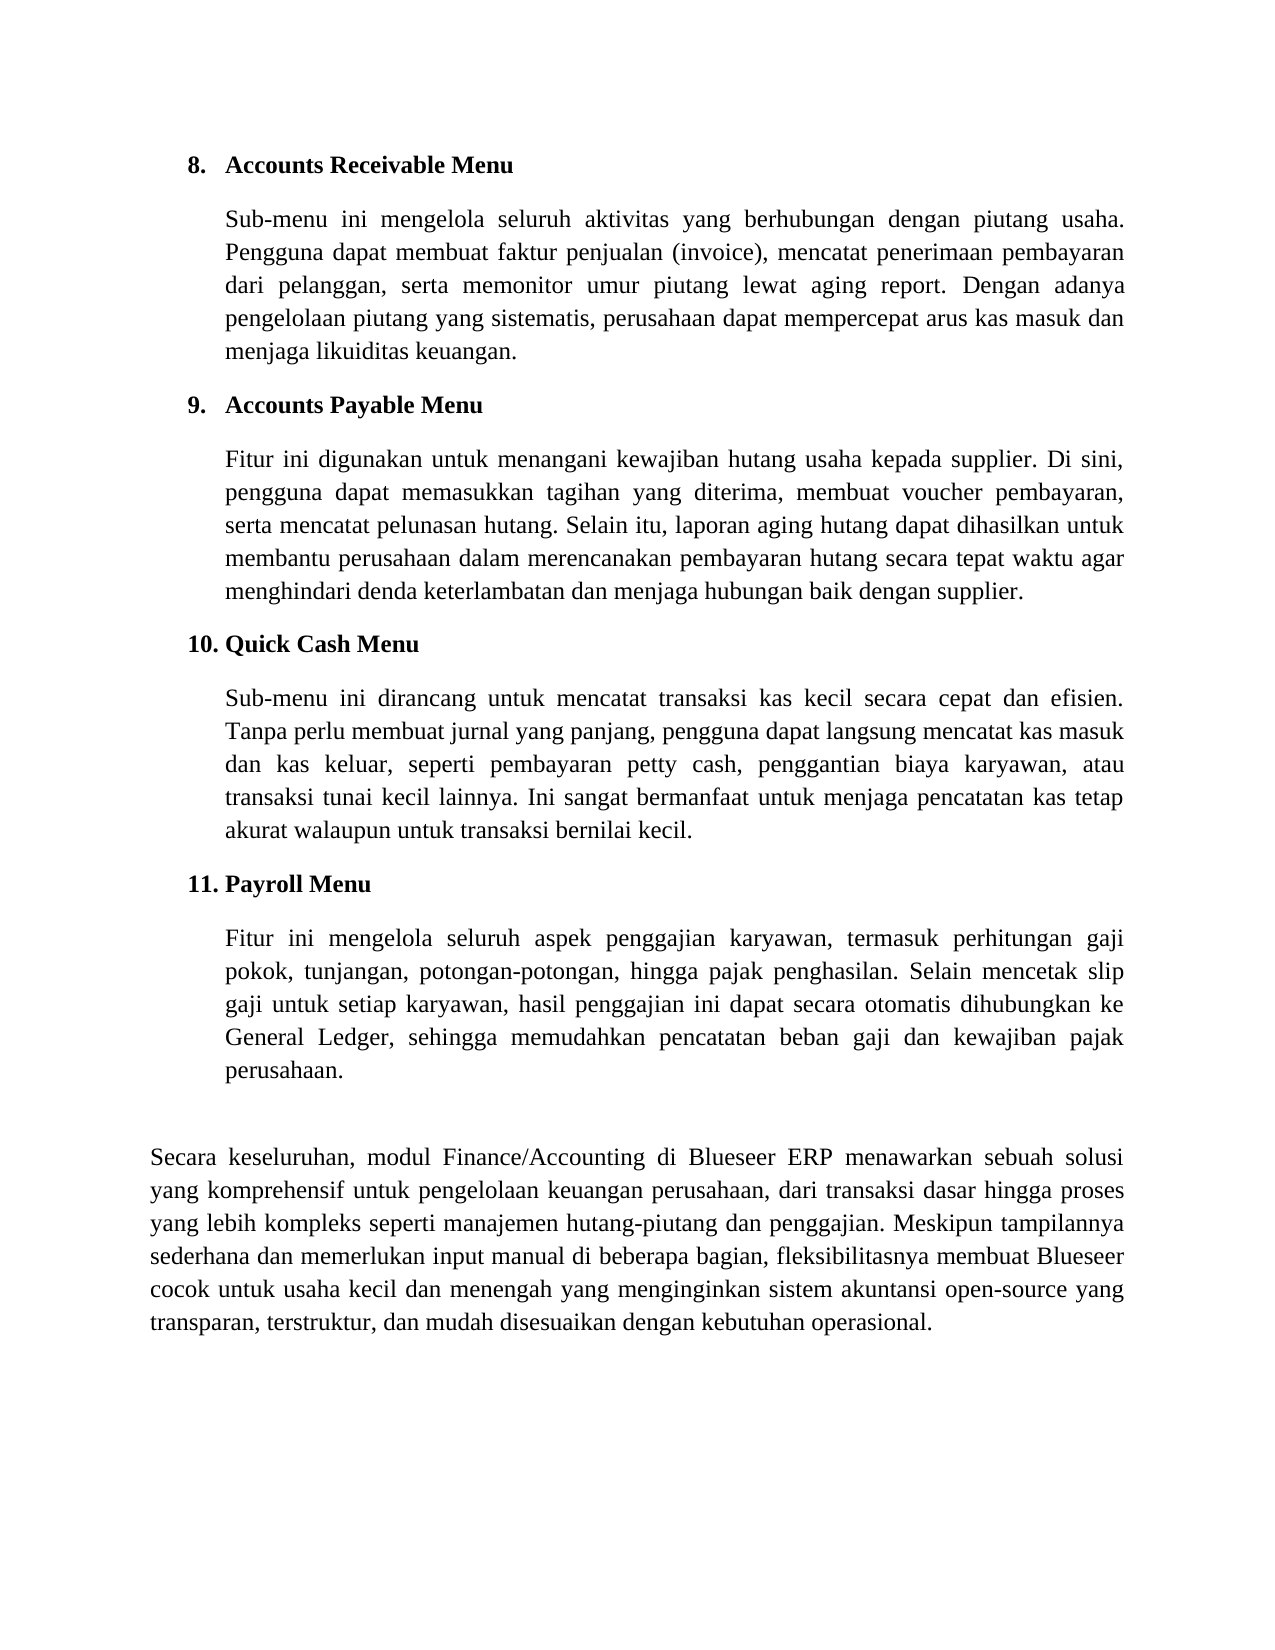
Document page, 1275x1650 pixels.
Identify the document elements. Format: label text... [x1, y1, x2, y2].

text Sub-menu ini mengelola seluruh aktivitas yang berhubungan dengan piutang usaha. Pengguna dapat membuat faktur penjualan (invoice), mencatat penerimaan pembayaran dari pelanggan, serta memonitor umur piutang lewat aging report. Dengan adanya pengelolaan piutang yang sistematis, perusahaan dapat mempercepat arus kas masuk dan menjaga likuiditas keuangan. [225, 204, 1125, 365]
text Secara keseluruhan, modul Finance/Accounting di Blueseer ERP menawarkan sebuah solusi yang komprehensif untuk pengelolaan keuangan perusahaan, dari transaksi dasar hingga proses yang lebih kompleks seperti manajemen hutang-piutang dan penggajian. Meskipun tampilannya sederhana dan memerlukan input manual di beberapa bagian, fleksibilitasnya membuat Blueseer cocok untuk usaha kecil dan menengah yang menginginkan sistem akuntansi open-source yang transparan, terstruktur, dan mudah disesuaikan dengan kebutuhan operasional. [150, 1109, 1125, 1336]
list Payroll Menu [187, 869, 1125, 898]
text Fitur ini digunakan untuk menangani kewajiban hutang usaha kepada supplier. Di sini, pengguna dapat memasukkan tagihan yang diterima, membuat voucher pembayaran, serta mencatat pelunasan hutang. Selain itu, laporan aging hutang dapat dihasilkan untuk membantu perusahaan dalam merencanakan pembayaran hutang secara tepat waktu agar menghindari denda keterlambatan dan menjaga hubungan baik dengan supplier. [225, 444, 1125, 604]
text Sub-menu ini dirancang untuk mencatat transaksi kas kecil secara cepat dan efisien. Tanpa perlu membuat jurnal yang panjang, pengguna dapat langsung mencatat kas masuk dan kas keluar, seperti pembayaran petty cash, penggantian biaya karyawan, atau transaksi tunai kecil lainnya. Ini sangat bermanfaat untuk menjaga pencatatan kas tetap akurat walaupun untuk transaksi bernilai kecil. [225, 683, 1125, 844]
list Accounts Receivable Menu [187, 150, 1125, 179]
list Accounts Payable Menu [187, 390, 1125, 418]
text Fitur ini mengelola seluruh aspek penggajian karyawan, termasuk perhitungan gaji pokok, tunjangan, potongan-potongan, hingga pajak penghasilan. Selain mencetak slip gaji untuk setiap karyawan, hasil penggajian ini dapat secara otomatis dihubungkan ke General Ledger, sehingga memudahkan pencatatan beban gaji dan kewajiban pajak perusahaan. [225, 923, 1125, 1084]
list Quick Cash Menu [187, 629, 1125, 658]
